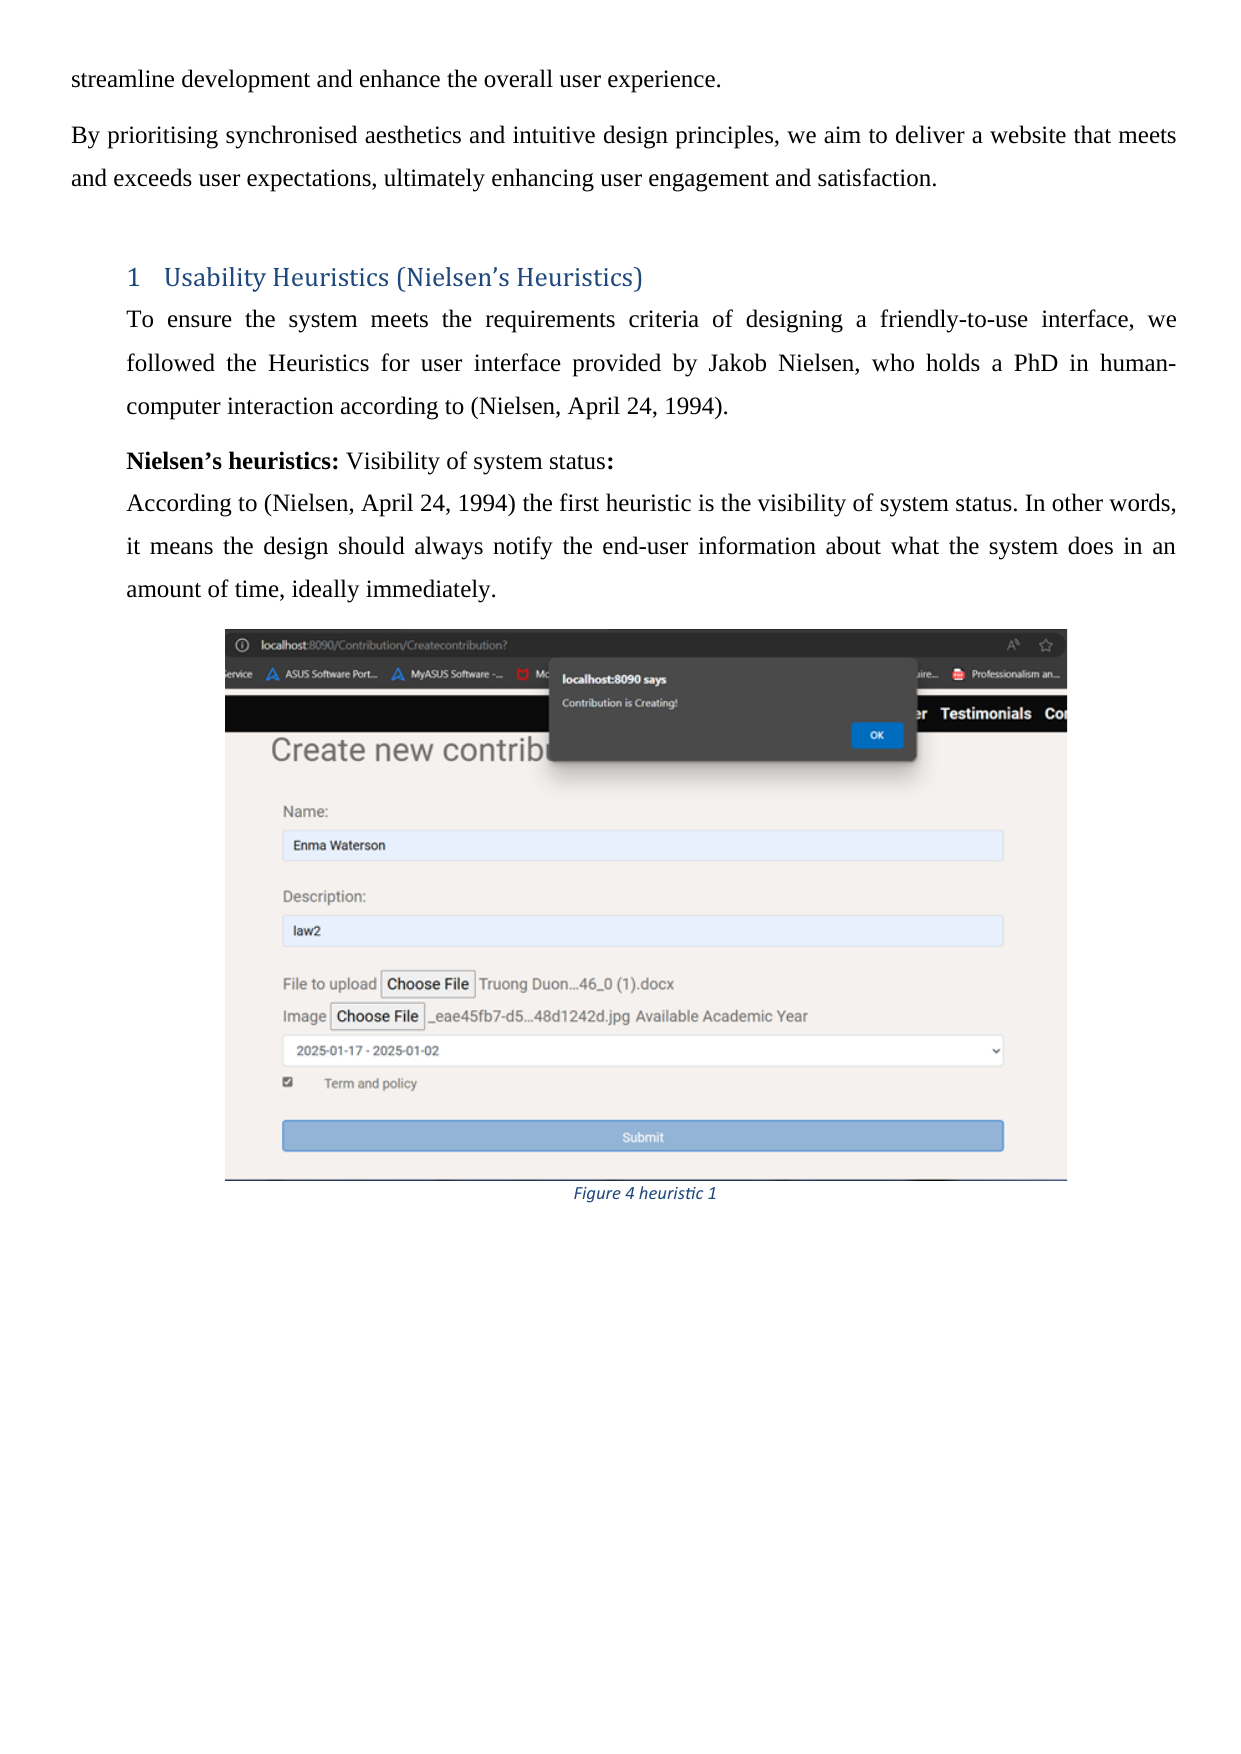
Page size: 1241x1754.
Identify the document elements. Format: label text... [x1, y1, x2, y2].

subtitle Usability Heuristics (Nielsen’s Heuristics) [126, 260, 1221, 292]
text According to the first heuristic is the visibility of system status. In other words, it means the design should always notify the end-user information about what the system does in an amount of time, ideally immediately. [126, 488, 1178, 603]
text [71, 64, 1178, 93]
picture [225, 629, 1068, 1181]
text To ensure the system meets the requirements criteria of designing a friendly-to-use interface, we followed the Heuristics for user interface provided by Jakob Nielsen, who holds a PhD in human-computer interaction according to . [126, 304, 1178, 419]
text By prioritising synchronised aesthetics and intuitive design principles, we aim to deliver a website that meets and exceeds user expectations, ultimately enhancing user engagement and satisfaction. [71, 120, 1178, 192]
text Nielsen’s heuristics: Visibility of system status: [126, 446, 1221, 475]
